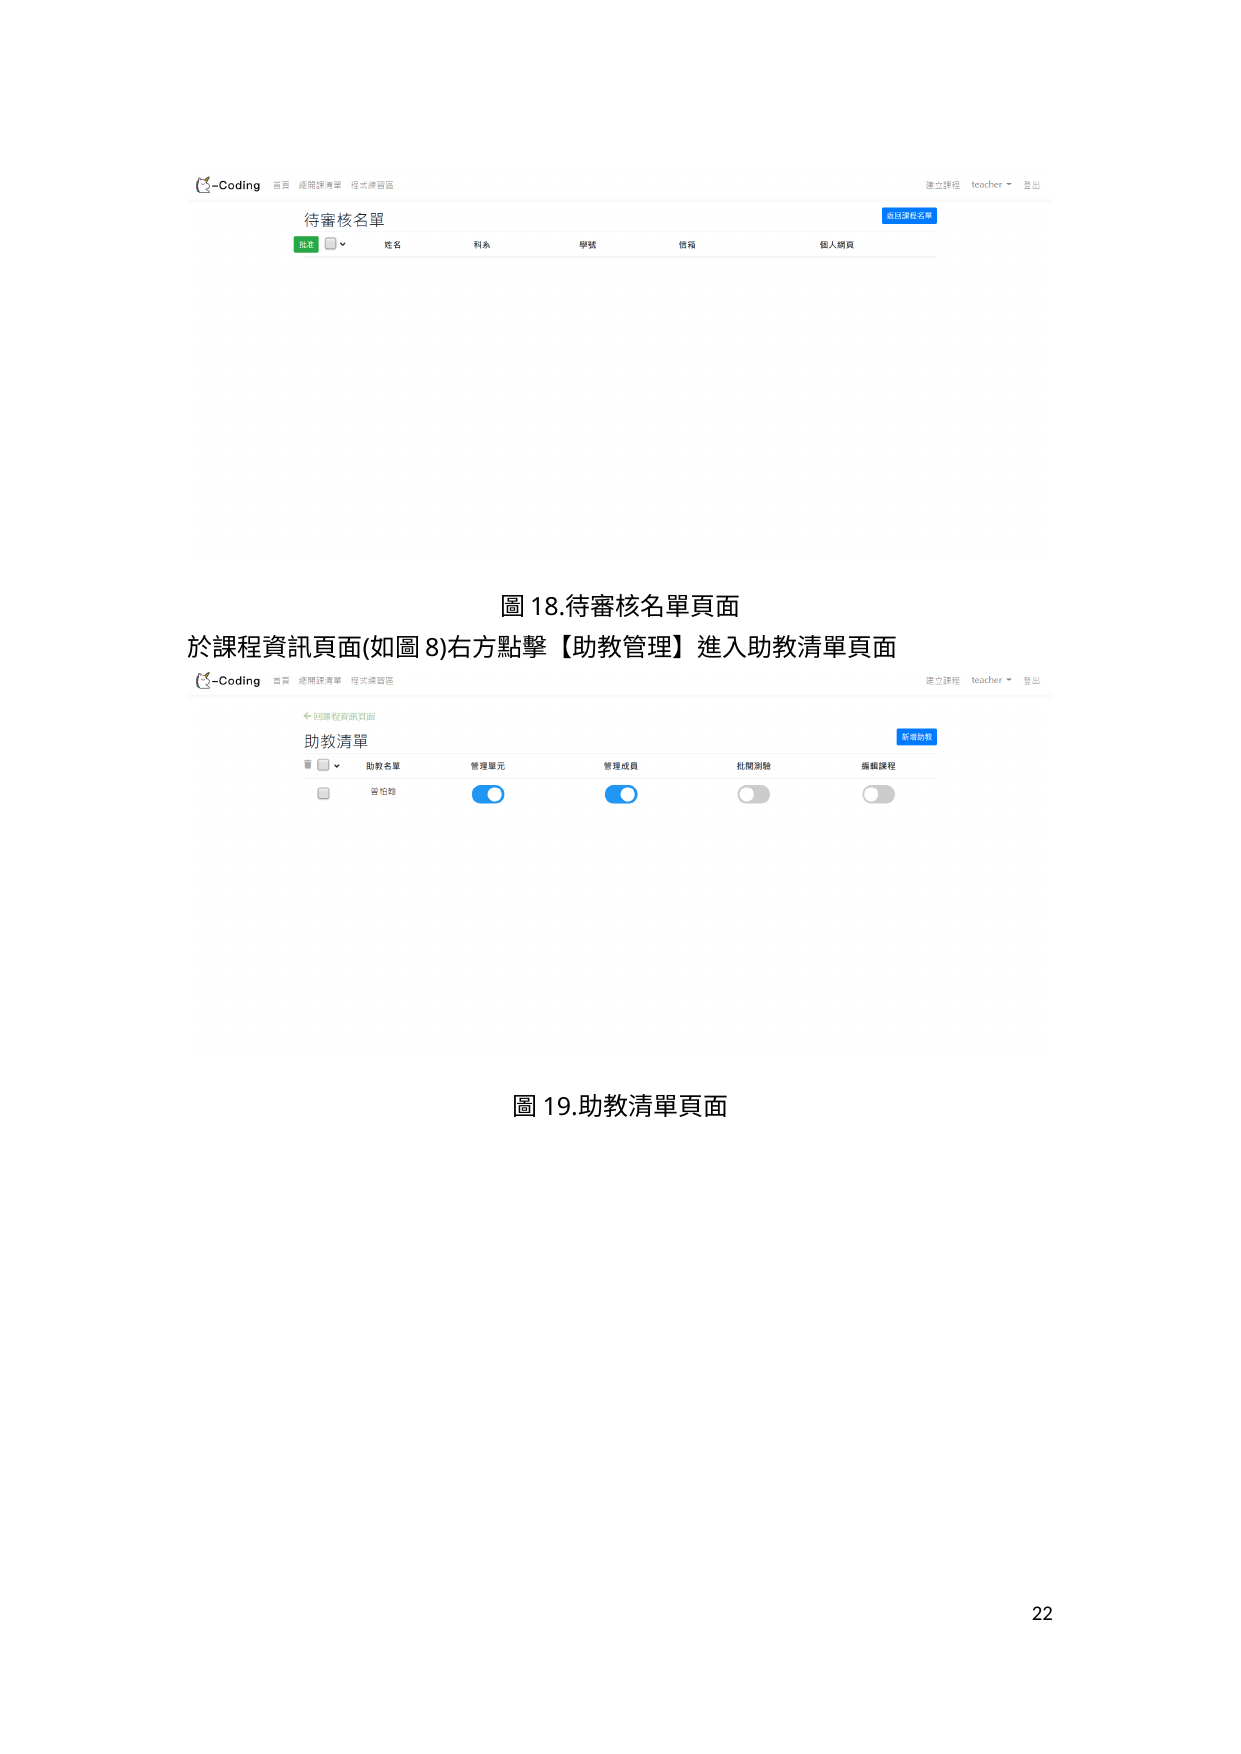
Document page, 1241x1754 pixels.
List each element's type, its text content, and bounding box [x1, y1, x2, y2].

picture [187, 166, 1053, 560]
text 於課程資訊頁面(如圖8)右方點擊【助教管理】進入助教清單頁面 [187, 625, 1053, 666]
picture [187, 666, 1053, 1056]
text 圖19.助教清單頁面 [187, 1083, 1053, 1125]
text 圖18.待審核名單頁面 [187, 583, 1053, 625]
